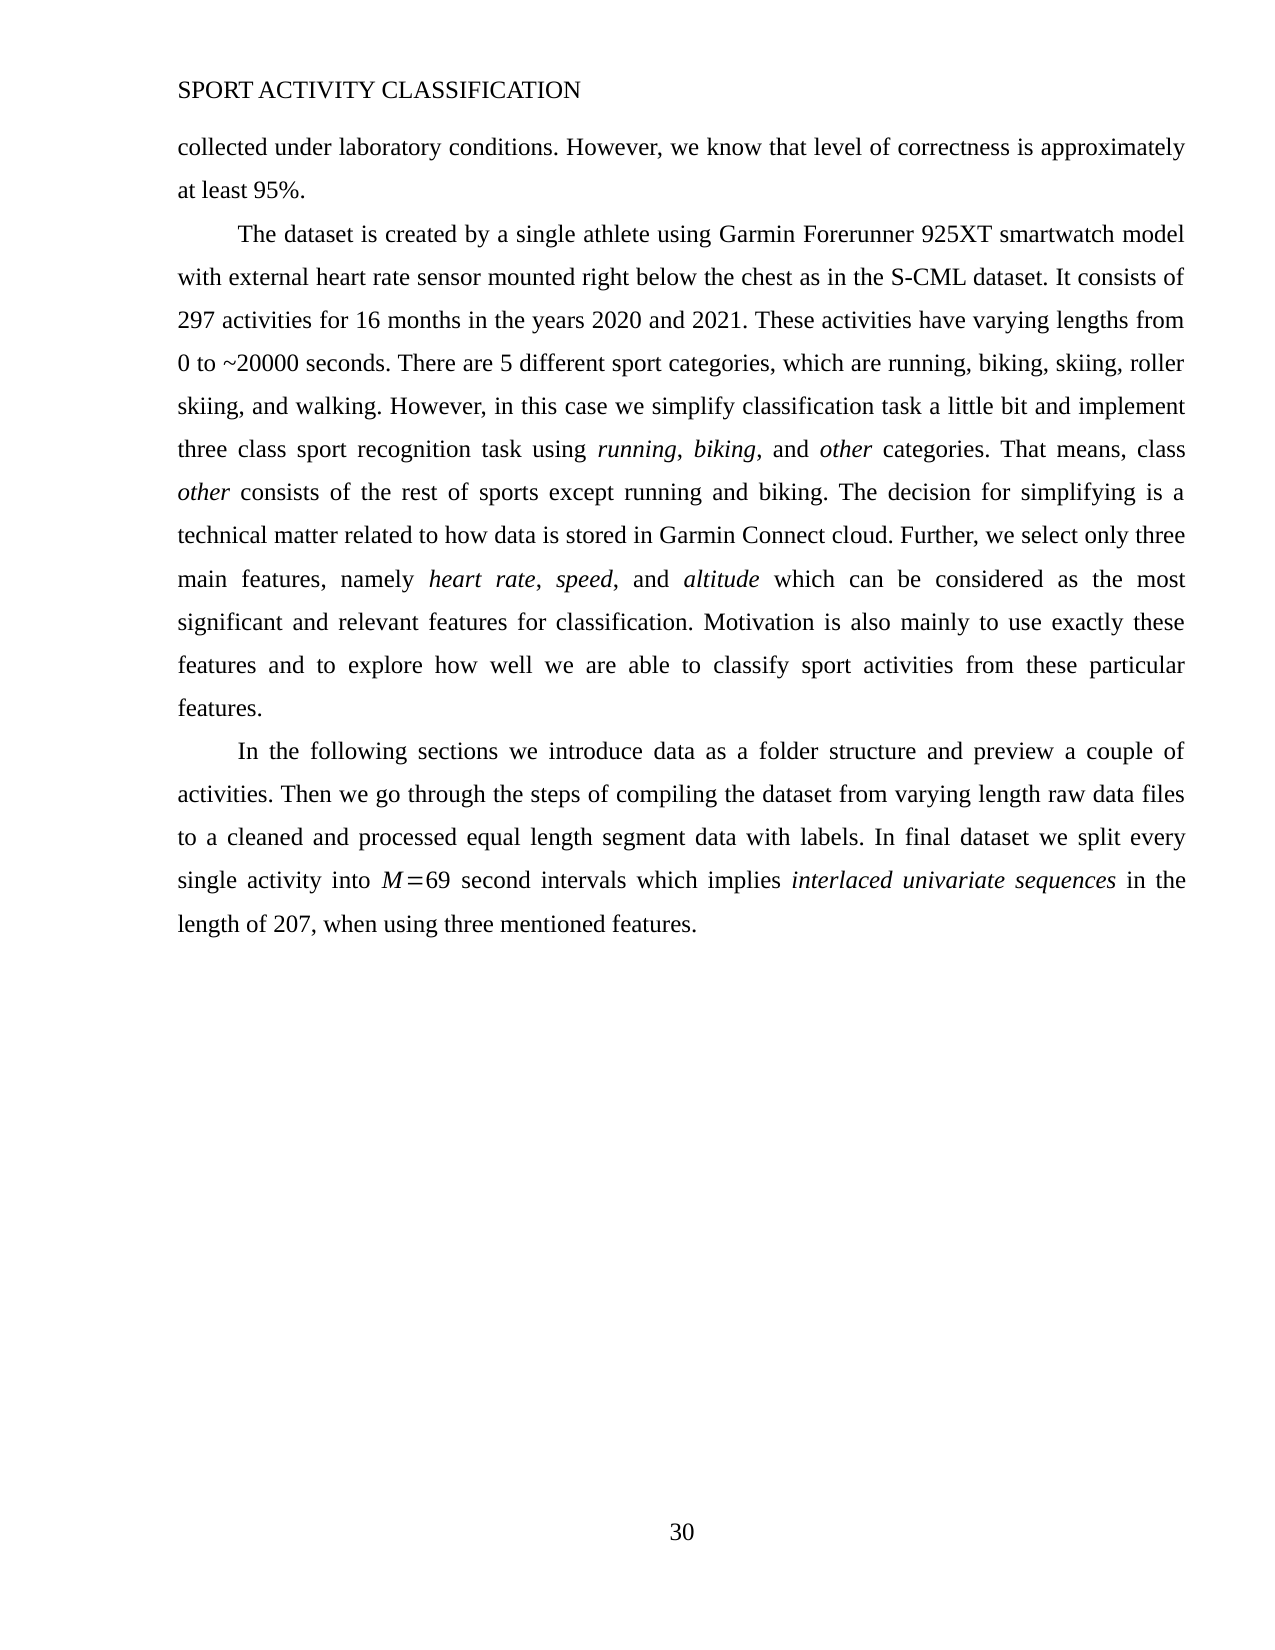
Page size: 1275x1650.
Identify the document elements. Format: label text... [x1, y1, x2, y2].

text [177, 132, 1186, 204]
text The dataset is created by a single athlete using Garmin Forerunner 925XT smartwatch model with external heart rate sensor mounted right below the chest as in the S-CML dataset. It consists of 297 activities for 16 months in the years 2020 and 2021. These activities have varying lengths from 0 to ~20000 seconds. There are 5 different sport categories, which are running, biking, skiing, roller skiing, and walking. However, in this case we simplify classification task a little bit and implement three class sport recognition task using running, biking, and other categories. That means, class other consists of the rest of sports except running and biking. The decision for simplifying is a technical matter related to how data is stored in Garmin Connect cloud. Further, we select only three main features, namely heart rate, speed, and altitude which can be considered as the most significant and relevant features for classification. Motivation is also mainly to use exactly these features and to explore how well we are able to classify sport activities from these particular features. [177, 219, 1186, 722]
text In the following sections we introduce data as a folder structure and preview a couple of activities. Then we go through the steps of compiling the dataset from varying length raw data files to a cleaned and processed equal length segment data with labels. In final dataset we split every single activity into second intervals which implies interlaced univariate sequences in the length of 207, when using three mentioned features. [177, 736, 1186, 937]
